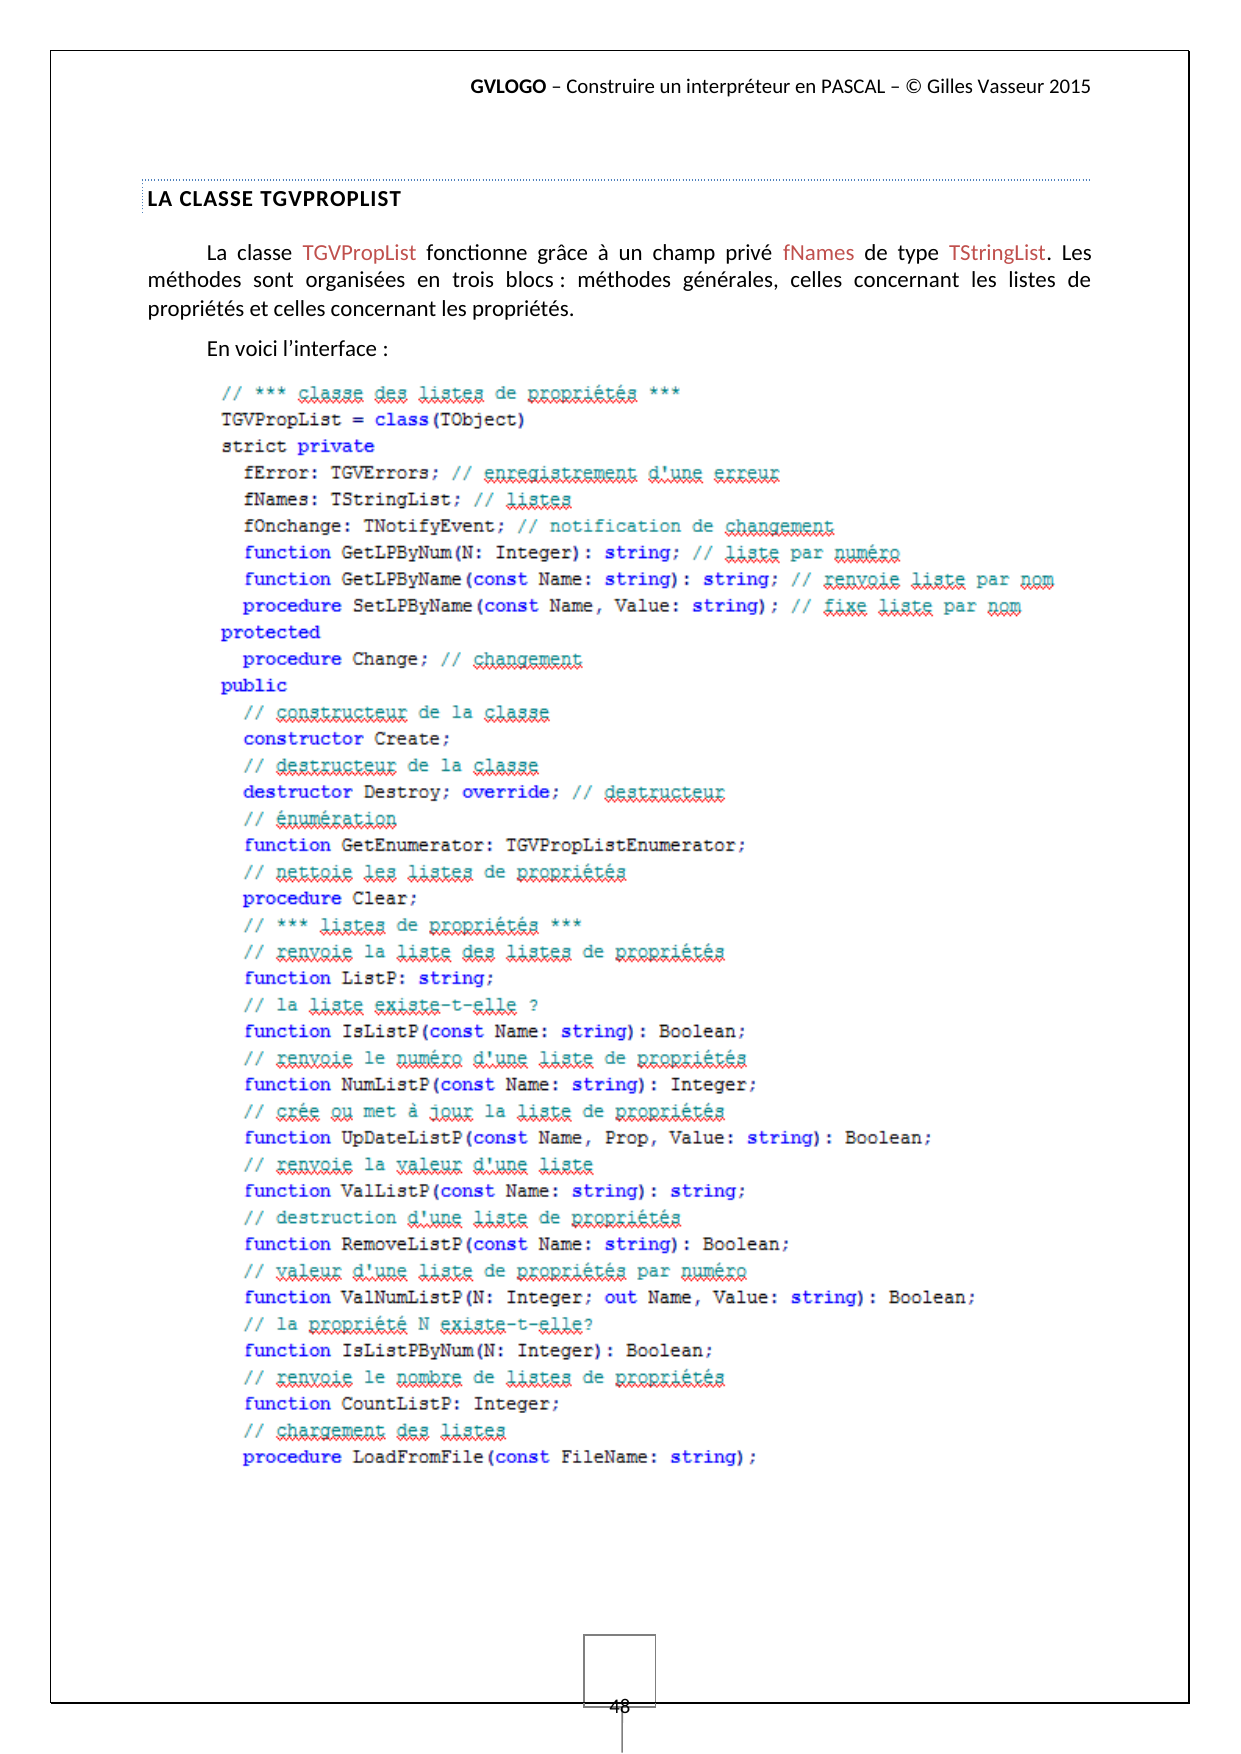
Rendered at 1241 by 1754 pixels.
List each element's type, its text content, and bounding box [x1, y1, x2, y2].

text En voici l’interface : [147, 334, 1092, 362]
picture [206, 374, 1088, 1474]
subtitle La classe TGVPROPLIST [142, 179, 1092, 213]
text La classe TGVPropList fonctionne grâce à un champ privé fNames de type TStringList. Les méthodes sont organisées en trois blocs : méthodes générales, celles concernant les listes de propriétés et celles concernant les propriétés. [147, 238, 1092, 322]
